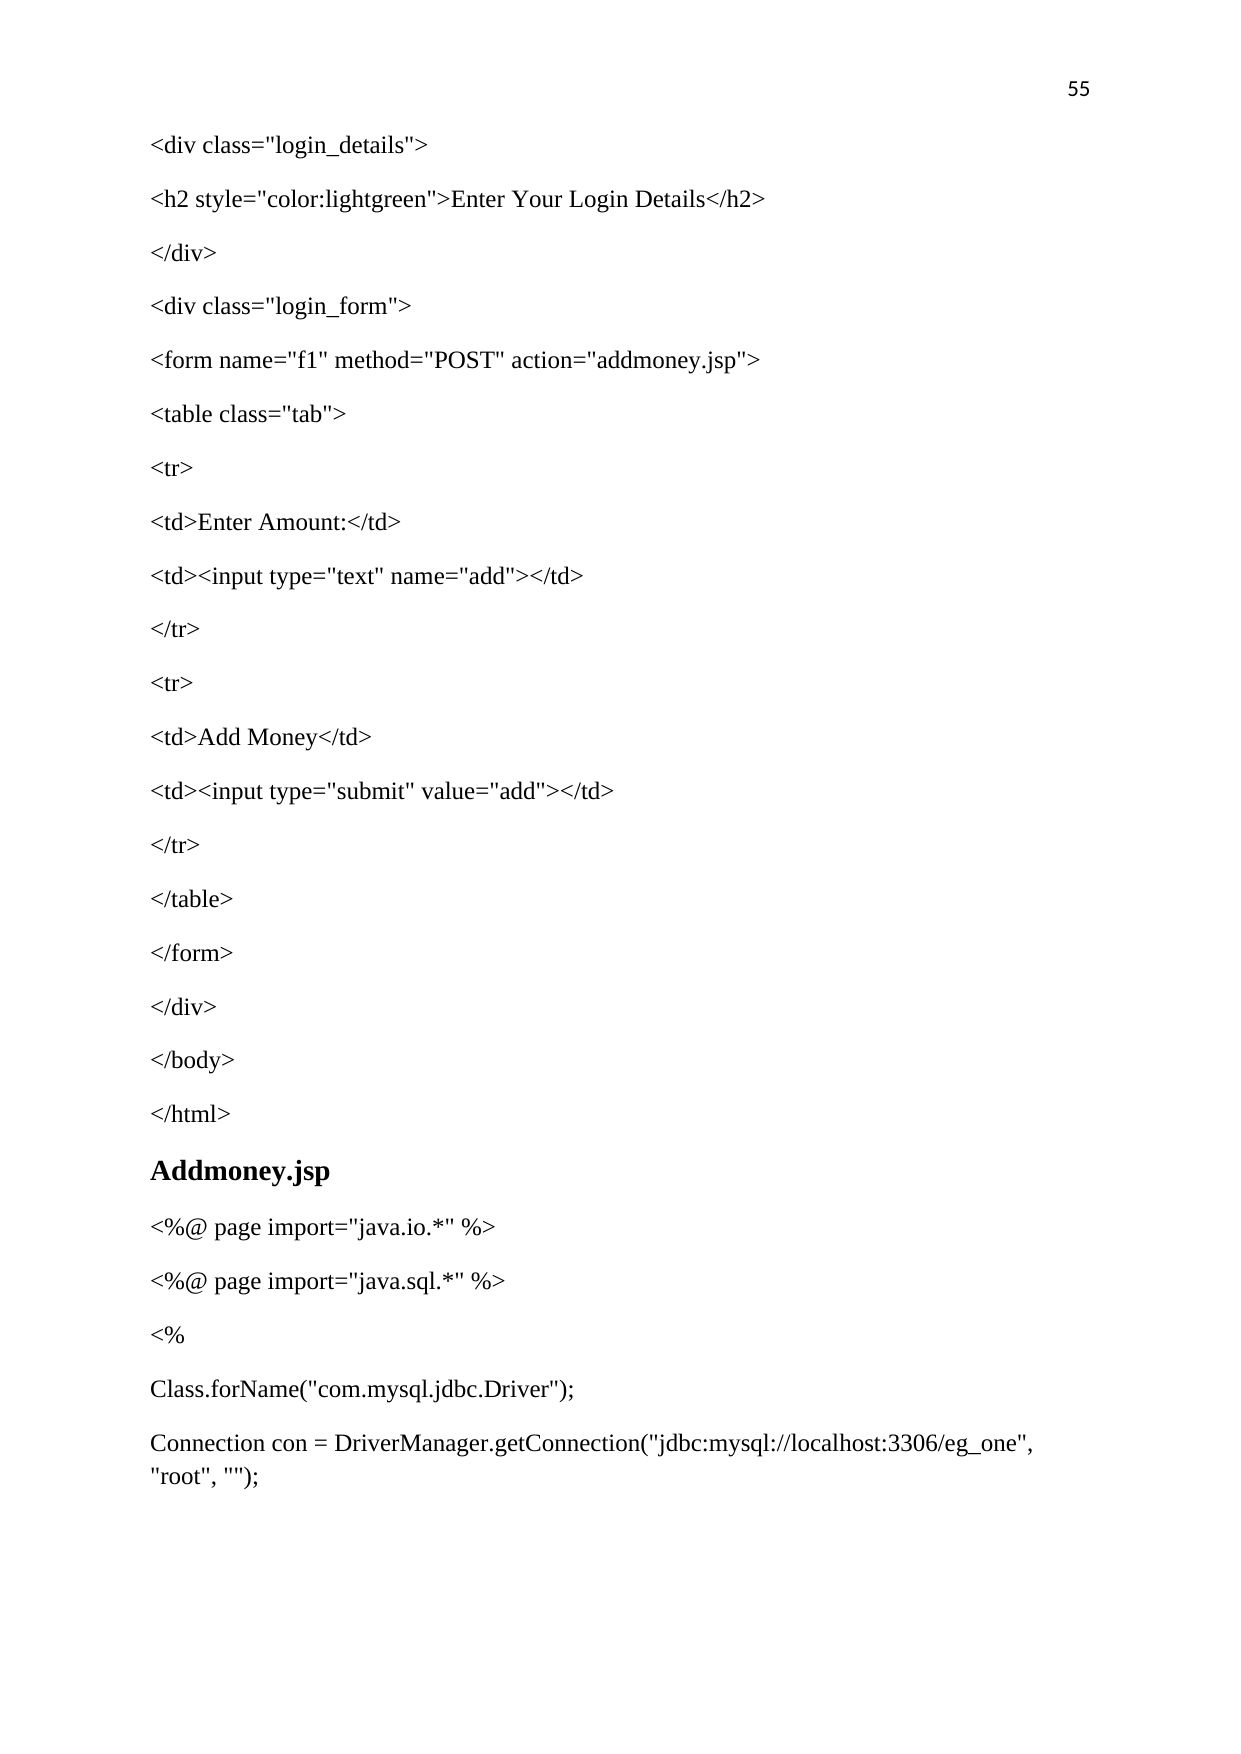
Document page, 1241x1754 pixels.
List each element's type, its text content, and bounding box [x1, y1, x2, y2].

text <%@ page import="java.io.*" %> [150, 1212, 1090, 1241]
text <tr> [150, 453, 1090, 482]
text <td>Add Money</td> [150, 722, 1090, 751]
text <td><input type="text" name="add"></td> [150, 561, 1090, 589]
text </div> [150, 992, 1090, 1020]
text <td><input type="submit" value="add"></td> [150, 776, 1090, 805]
text <form name="f1" method="POST" action="addmoney.jsp"> [150, 345, 1090, 374]
text <%@ page import="java.sql.*" %> [150, 1266, 1090, 1295]
text </form> [150, 938, 1090, 966]
text </tr> [150, 614, 1090, 643]
text <tr> [150, 668, 1090, 697]
text <td>Enter Amount:</td> [150, 507, 1090, 536]
text </html> [150, 1099, 1090, 1128]
text <div class="login_details"> [150, 130, 1090, 159]
text <% [150, 1320, 1090, 1349]
text Connection con = DriverManager.getConnection("jdbc:mysql://localhost:3306/eg_one", "root", ""); [150, 1428, 1090, 1490]
text Addmoney.jsp [150, 1153, 1090, 1187]
text <div class="login_form"> [150, 291, 1090, 320]
text </body> [150, 1045, 1090, 1074]
text Class.forName("com.mysql.jdbc.Driver"); [150, 1374, 1090, 1403]
text <table class="tab"> [150, 399, 1090, 428]
text </div> [150, 238, 1090, 266]
text <h2 style="color:lightgreen">Enter Your Login Details</h2> [150, 184, 1090, 212]
text </tr> [150, 830, 1090, 859]
text </table> [150, 884, 1090, 913]
